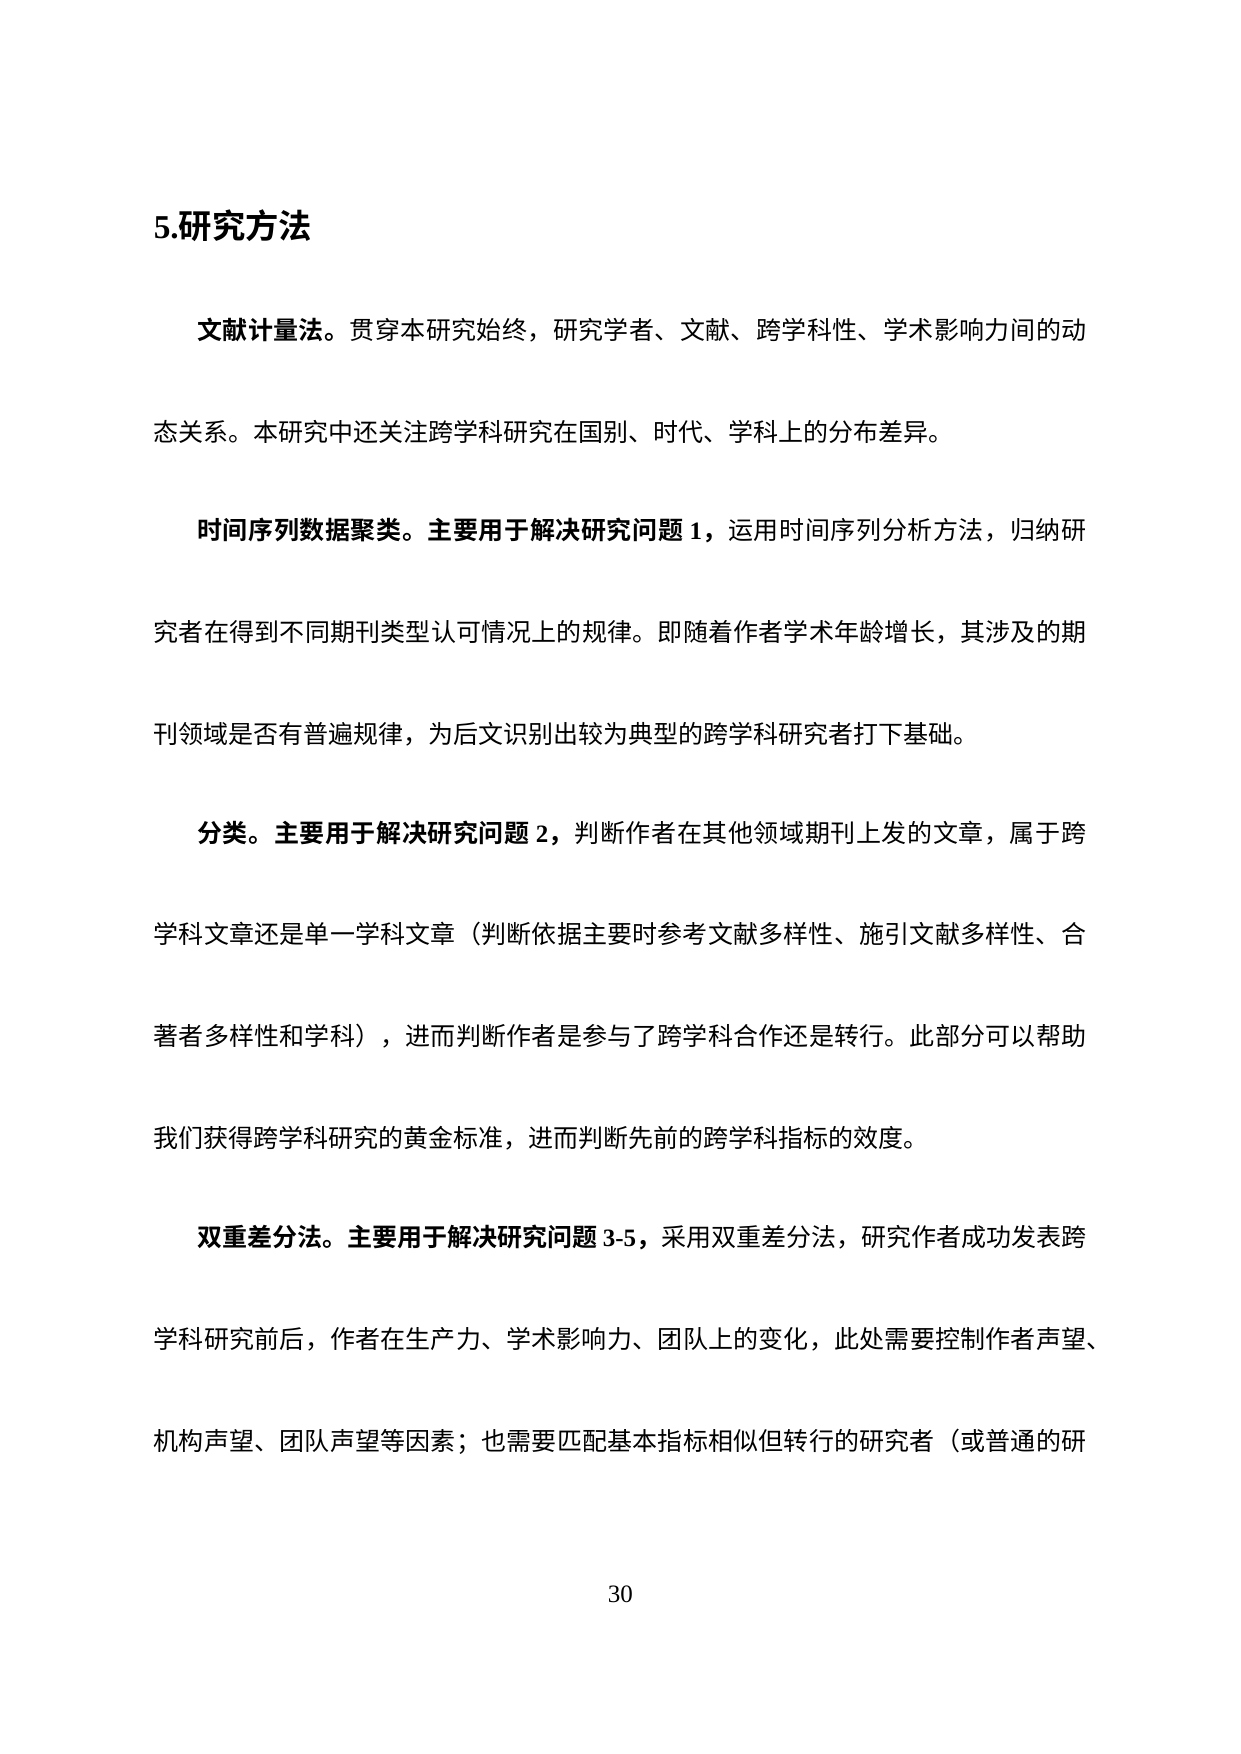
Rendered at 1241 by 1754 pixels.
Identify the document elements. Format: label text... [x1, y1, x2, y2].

text 分类。主要用于解决研究问题2，判断作者在其他领域期刊上发的文章，属于跨学科文章还是单一学科文章（判断依据主要时参考文献多样性、施引文献多样性、合著者多样性和学科），进而判断作者是参与了跨学科合作还是转行。此部分可以帮助我们获得跨学科研究的黄金标准，进而判断先前的跨学科指标的效度。 [153, 797, 1087, 1171]
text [153, 1201, 1087, 1473]
text 时间序列数据聚类。主要用于解决研究问题1，运用时间序列分析方法，归纳研究者在得到不同期刊类型认可情况上的规律。即随着作者学术年龄增长，其涉及的期刊领域是否有普遍规律，为后文识别出较为典型的跨学科研究者打下基础。 [153, 495, 1087, 767]
text 文献计量法。贯穿本研究始终，研究学者、文献、跨学科性、学术影响力间的动态关系。本研究中还关注跨学科研究在国别、时代、学科上的分布差异。 [153, 294, 1087, 464]
subtitle 5.研究方法 [153, 190, 1087, 258]
